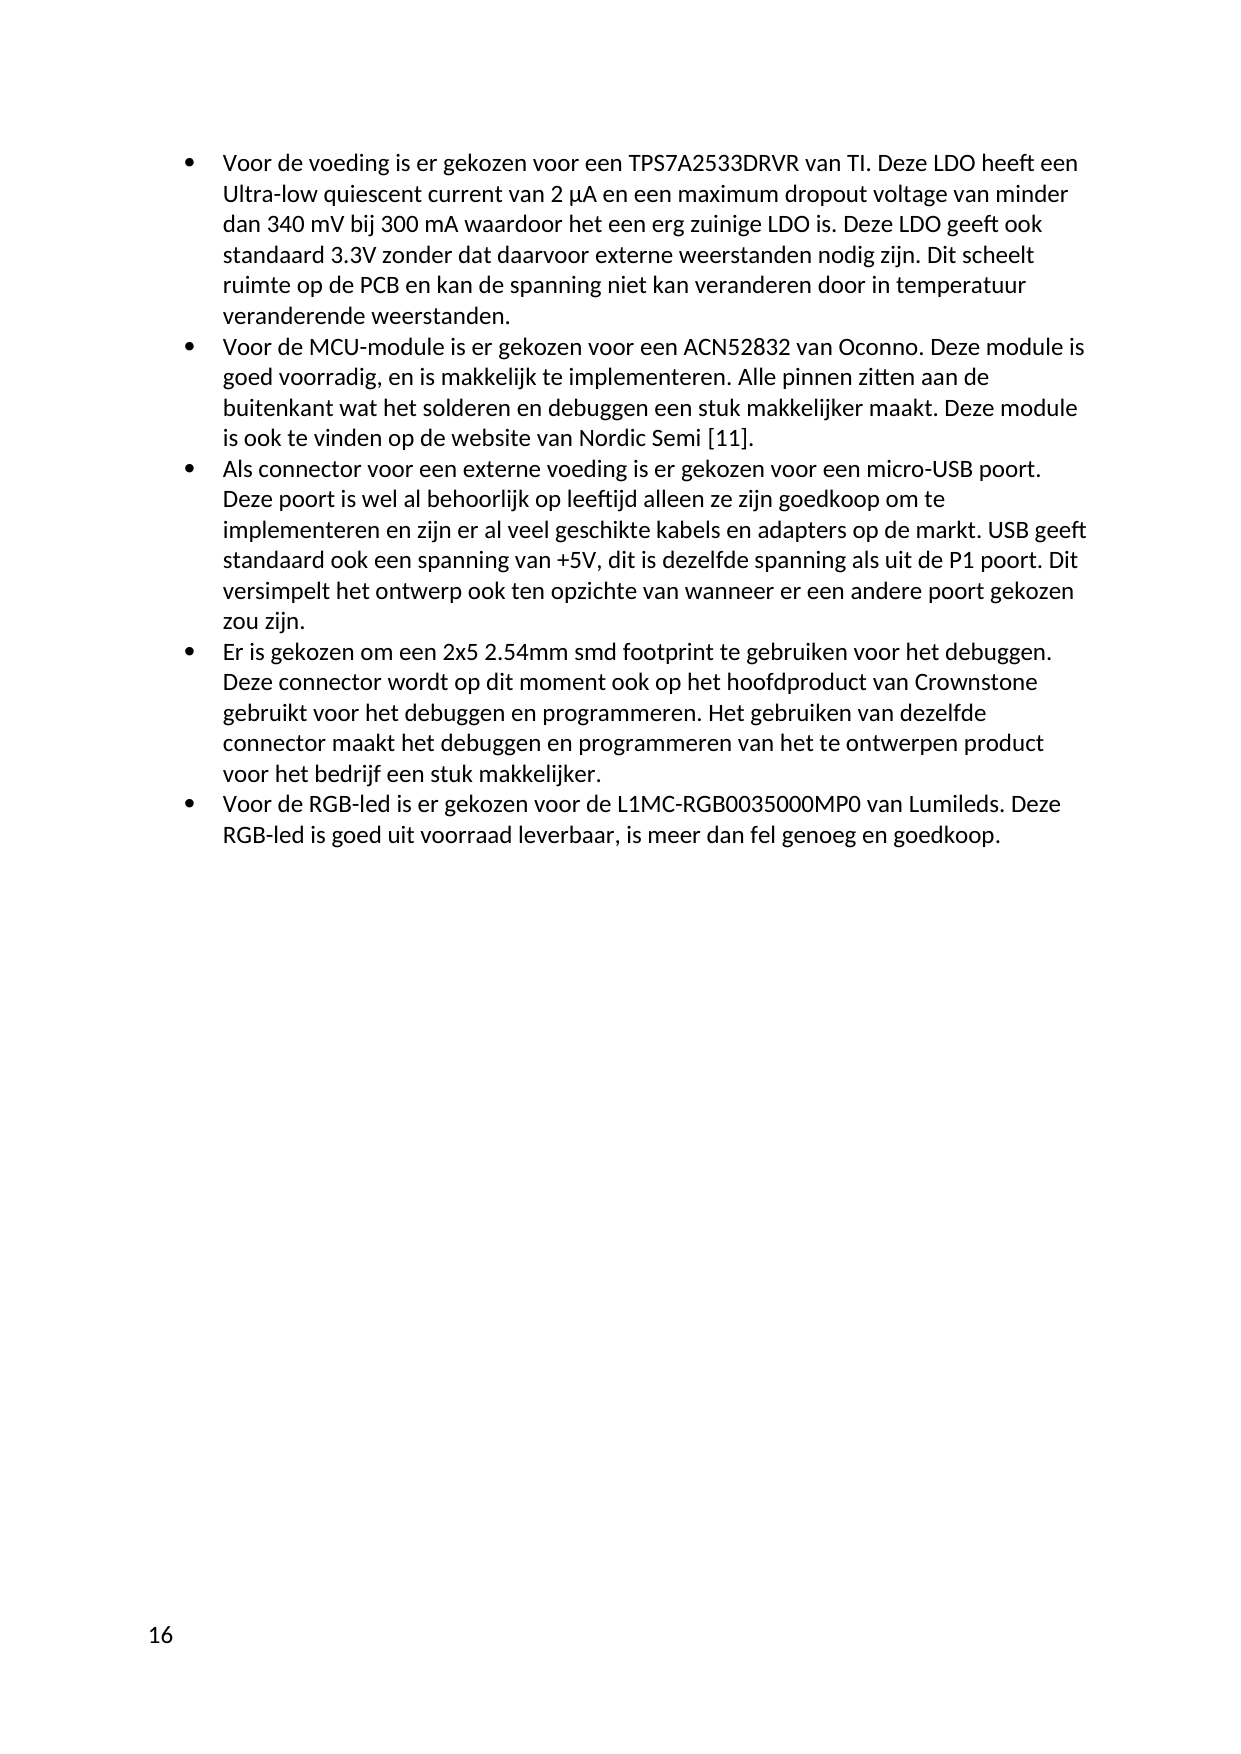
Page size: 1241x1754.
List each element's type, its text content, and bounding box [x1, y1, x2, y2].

list Voor de RGB-led is er gekozen voor de L1MC-RGB0035000MP0 van Lumileds. Deze RGB-led is goed uit voorraad leverbaar, is meer dan fel genoeg en goedkoop. [185, 788, 1093, 849]
list Voor de voeding is er gekozen voor een TPS7A2533DRVR van TI. Deze LDO heeft een Ultra-low quiescent current van 2 μA en een maximum dropout voltage van minder dan 340 mV bij 300 mA waardoor het een erg zuinige LDO is. Deze LDO geeft ook standaard 3.3V zonder dat daarvoor externe weerstanden nodig zijn. Dit scheelt ruimte op de PCB en kan de spanning niet kan veranderen door in temperatuur veranderende weerstanden. [185, 148, 1093, 331]
list Als connector voor een externe voeding is er gekozen voor een micro-USB poort. Deze poort is wel al behoorlijk op leeftijd alleen ze zijn goedkoop om te implementeren en zijn er al veel geschikte kabels en adapters op de markt. USB geeft standaard ook een spanning van +5V, dit is dezelfde spanning als uit de P1 poort. Dit versimpelt het ontwerp ook ten opzichte van wanneer er een andere poort gekozen zou zijn. [185, 453, 1093, 636]
list Voor de MCU-module is er gekozen voor een ACN52832 van Oconno. Deze module is goed voorradig, en is makkelijk te implementeren. Alle pinnen zitten aan de buitenkant wat het solderen en debuggen een stuk makkelijker maakt. Deze module is ook te vinden op de website van Nordic Semi. [185, 331, 1093, 453]
list Er is gekozen om een 2x5 2.54mm smd footprint te gebruiken voor het debuggen. Deze connector wordt op dit moment ook op het hoofdproduct van Crownstone gebruikt voor het debuggen en programmeren. Het gebruiken van dezelfde connector maakt het debuggen en programmeren van het te ontwerpen product voor het bedrijf een stuk makkelijker. [185, 636, 1093, 788]
